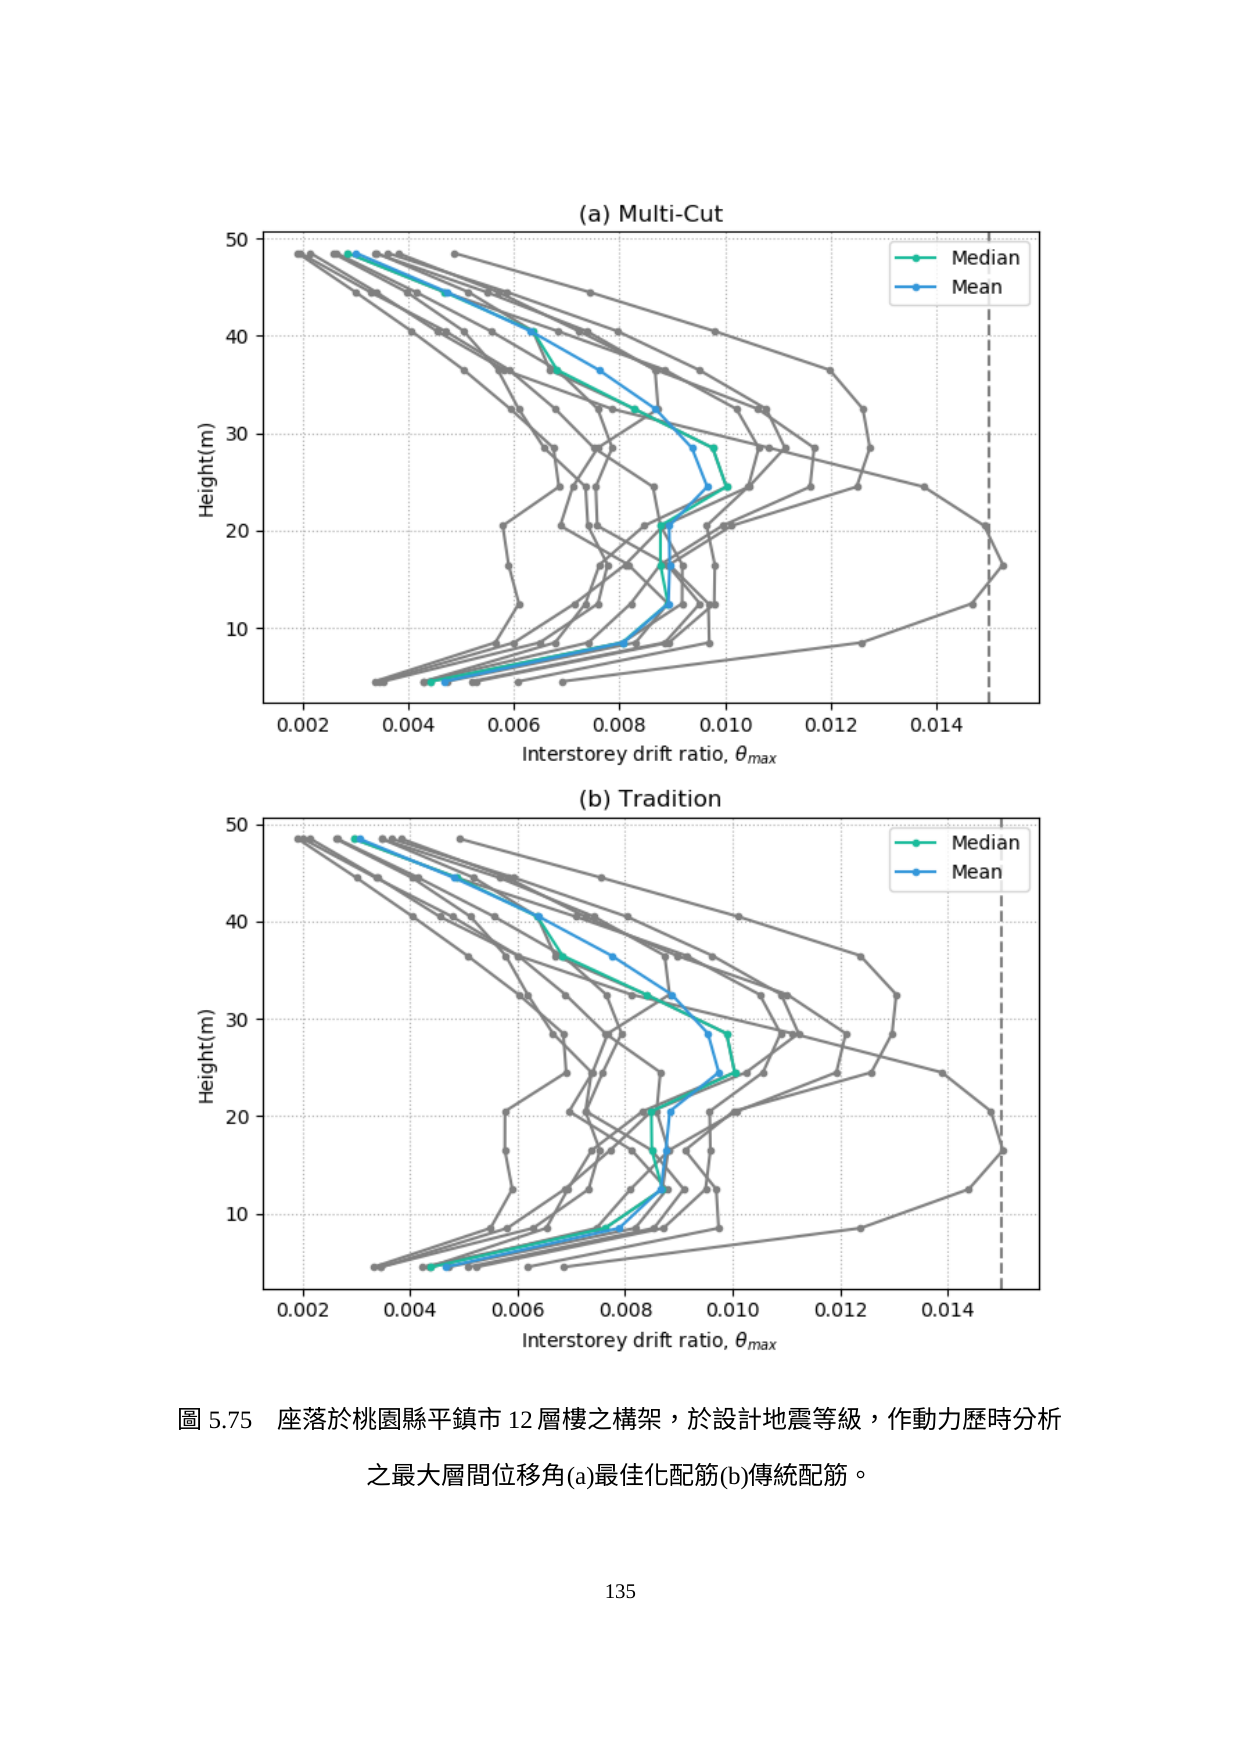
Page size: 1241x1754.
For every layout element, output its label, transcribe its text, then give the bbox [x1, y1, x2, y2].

picture [177, 184, 1063, 1375]
